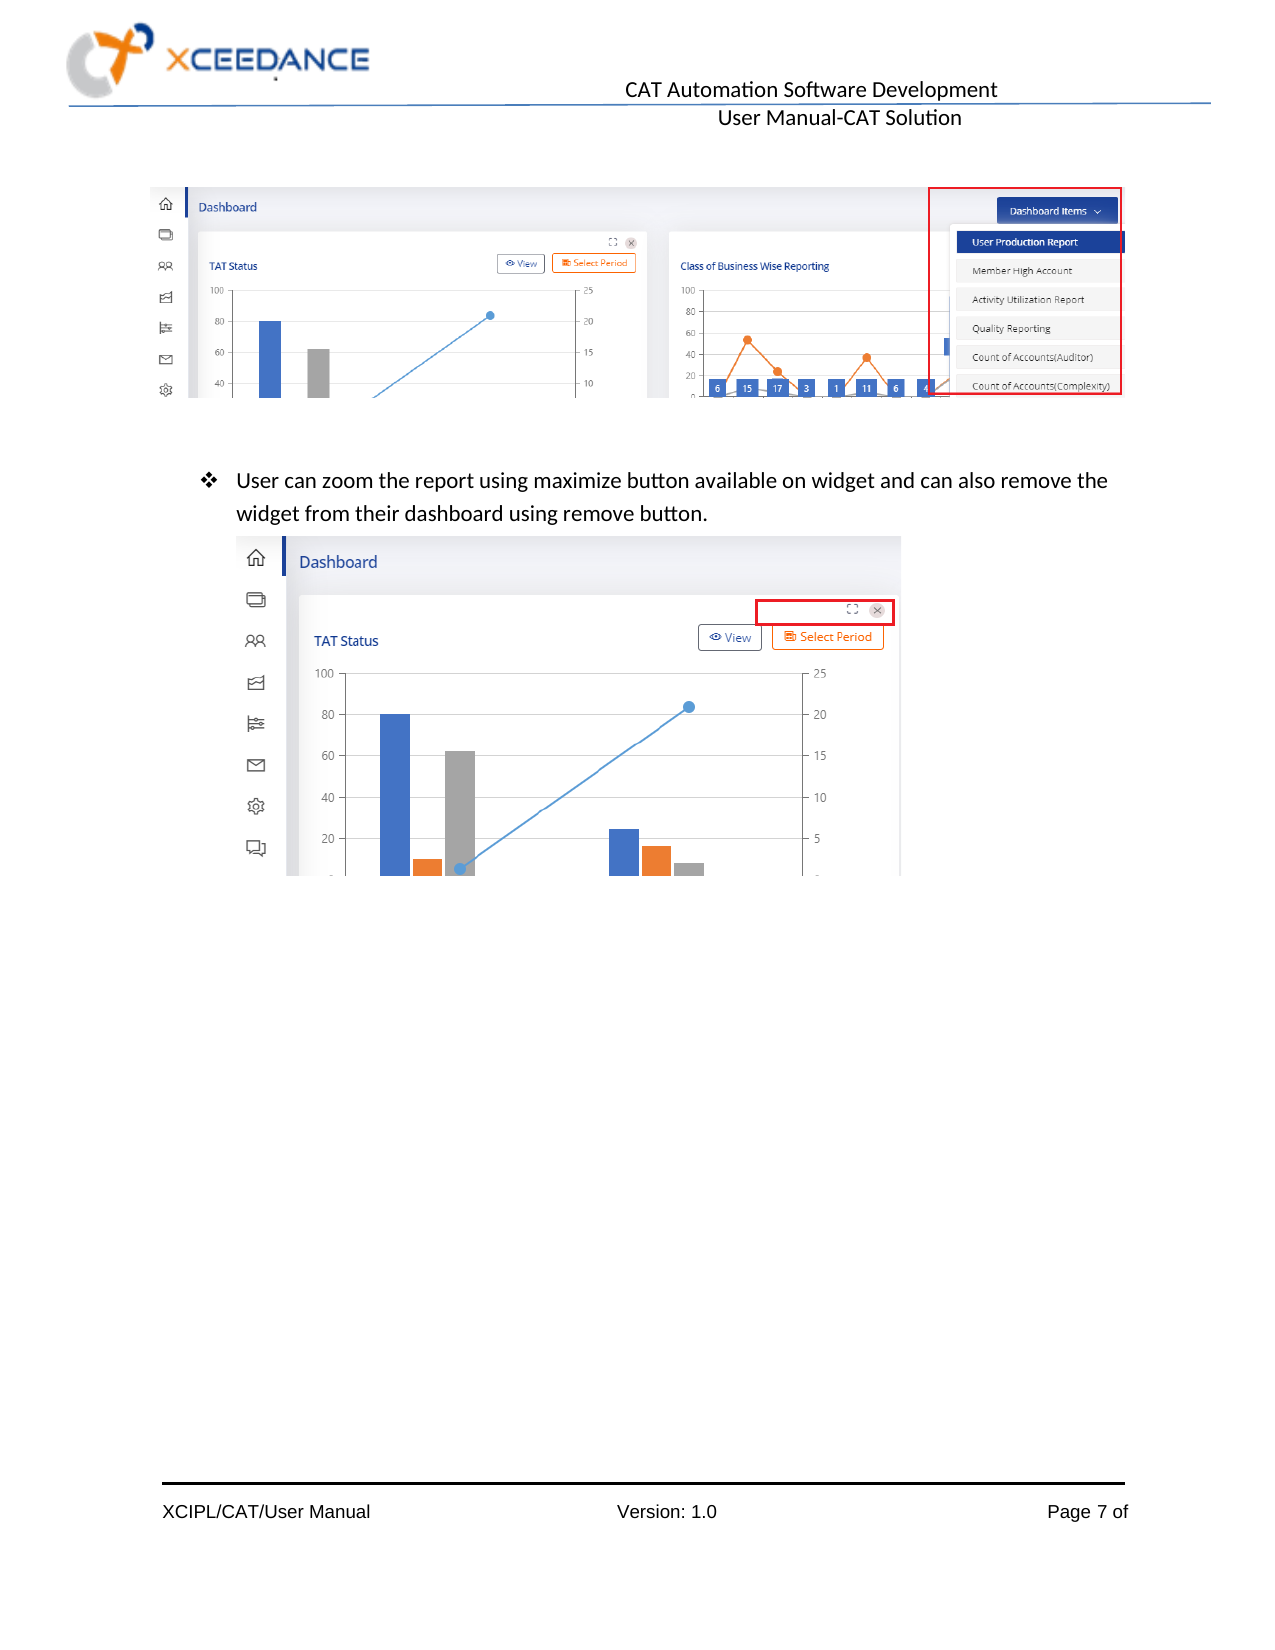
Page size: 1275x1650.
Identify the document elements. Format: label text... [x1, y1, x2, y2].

list User can zoom the report using maximize button available on widget and can also remove the widget from their dashboard using remove button. [198, 467, 1125, 527]
picture [150, 187, 1125, 398]
picture [65, 18, 371, 104]
picture [236, 531, 902, 876]
